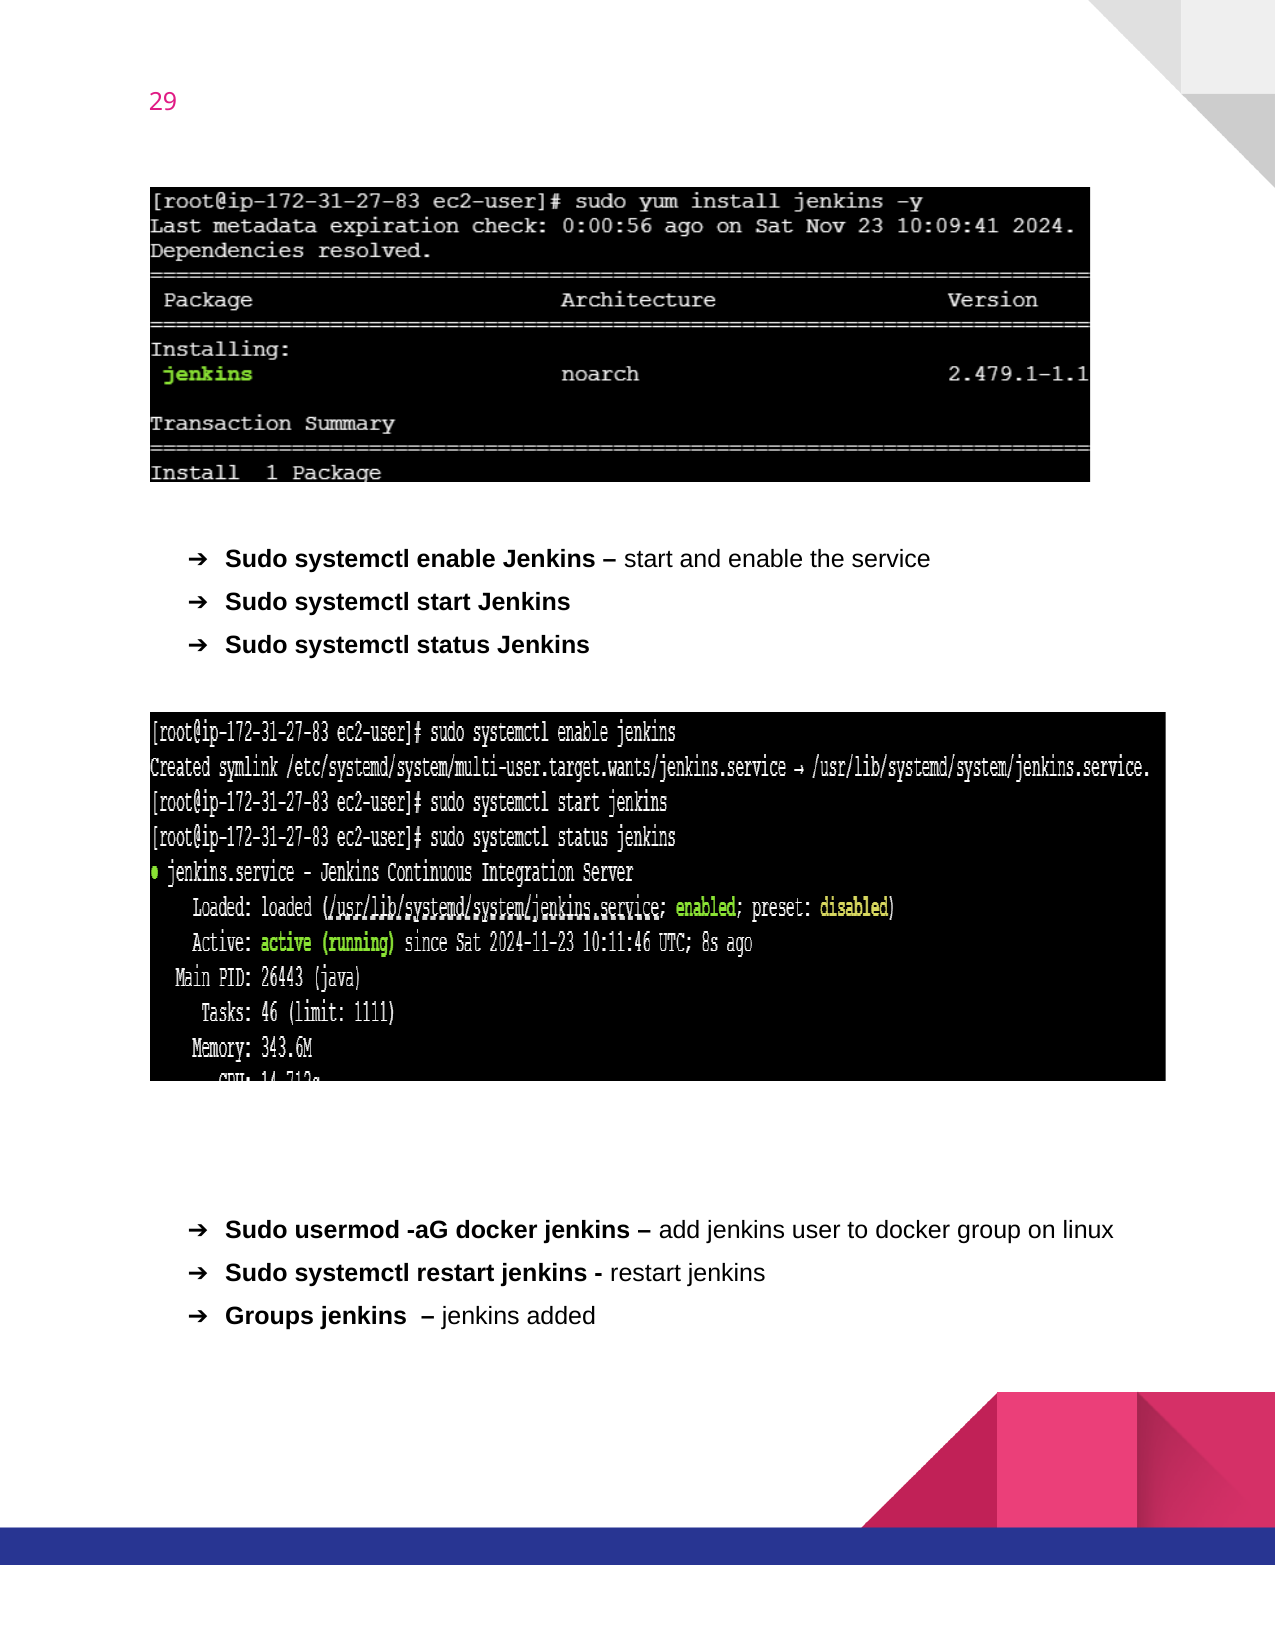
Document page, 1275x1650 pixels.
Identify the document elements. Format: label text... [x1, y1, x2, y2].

list Sudo systemctl enable Jenkins – start and enable the service [187, 544, 1125, 572]
list Sudo usermod -aG docker jenkins – add jenkins user to docker group on linux [187, 1215, 1125, 1243]
list Sudo systemctl start Jenkins [187, 587, 1125, 616]
list Groups jenkins – jenkins added [187, 1301, 1125, 1330]
list Sudo systemctl restart jenkins - restart jenkins [187, 1258, 1125, 1287]
picture [150, 712, 1166, 1081]
picture [150, 0, 1275, 482]
picture [0, 1390, 1275, 1565]
list Sudo systemctl status Jenkins [187, 630, 1125, 659]
